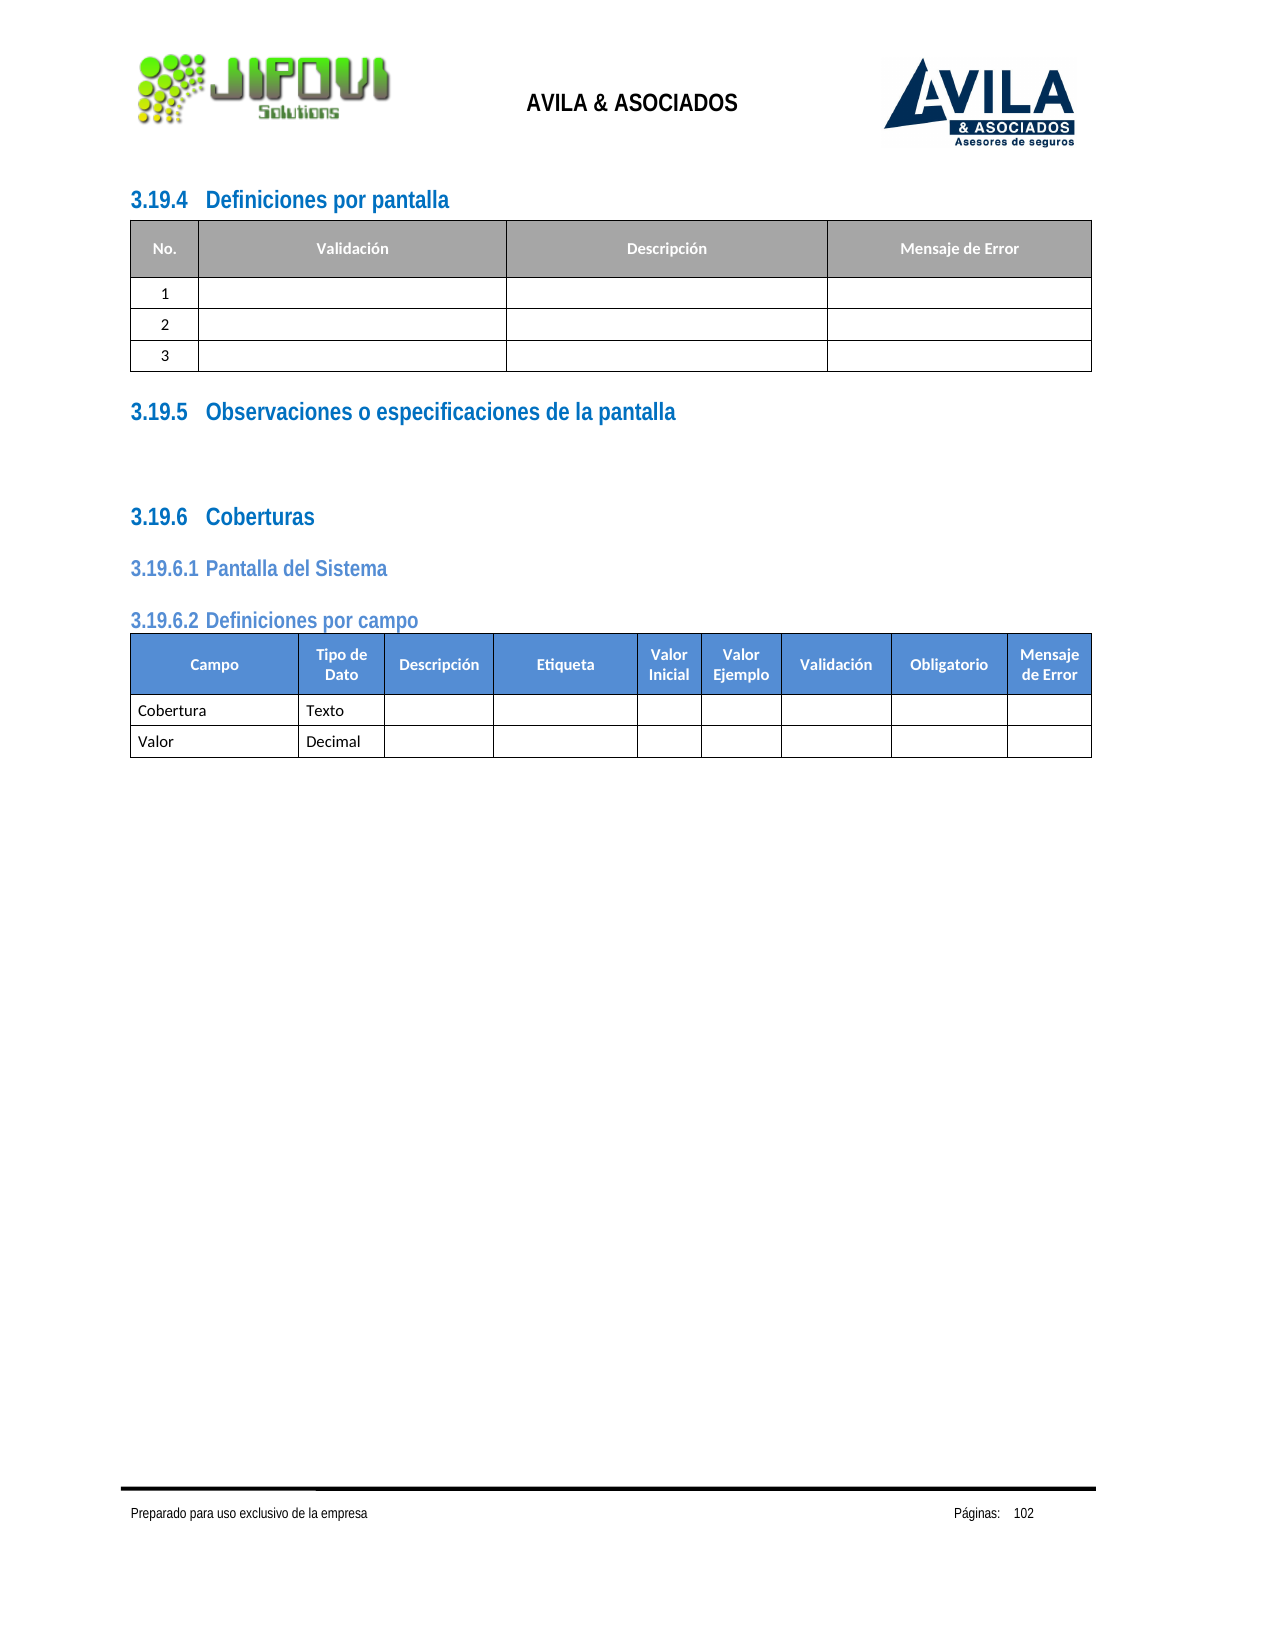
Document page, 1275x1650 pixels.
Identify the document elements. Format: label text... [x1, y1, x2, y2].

subtitle Definiciones por campo [131, 607, 1092, 633]
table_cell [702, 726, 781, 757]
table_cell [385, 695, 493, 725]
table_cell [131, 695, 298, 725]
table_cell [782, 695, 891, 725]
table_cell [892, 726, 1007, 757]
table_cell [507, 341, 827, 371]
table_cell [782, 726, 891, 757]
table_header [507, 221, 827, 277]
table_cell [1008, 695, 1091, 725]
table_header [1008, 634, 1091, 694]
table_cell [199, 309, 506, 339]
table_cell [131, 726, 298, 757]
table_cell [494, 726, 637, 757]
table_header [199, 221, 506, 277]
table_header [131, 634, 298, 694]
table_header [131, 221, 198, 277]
picture [881, 57, 1077, 148]
subtitle Pantalla del Sistema [131, 555, 1092, 582]
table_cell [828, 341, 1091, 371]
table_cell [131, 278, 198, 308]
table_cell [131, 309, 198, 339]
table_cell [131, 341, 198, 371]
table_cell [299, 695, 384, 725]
subtitle Observaciones o especificaciones de la pantalla [131, 397, 1092, 425]
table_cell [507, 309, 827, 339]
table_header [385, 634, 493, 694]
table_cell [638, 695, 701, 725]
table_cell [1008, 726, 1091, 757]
subtitle Coberturas [131, 502, 1092, 530]
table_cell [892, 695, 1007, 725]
subtitle Definiciones por pantalla [131, 184, 1092, 213]
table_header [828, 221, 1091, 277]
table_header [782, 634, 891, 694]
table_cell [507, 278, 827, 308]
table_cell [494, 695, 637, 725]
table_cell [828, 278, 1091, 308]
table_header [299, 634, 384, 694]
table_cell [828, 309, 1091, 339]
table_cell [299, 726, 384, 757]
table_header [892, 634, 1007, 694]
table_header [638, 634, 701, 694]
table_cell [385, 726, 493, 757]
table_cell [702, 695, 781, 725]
picture [131, 47, 394, 128]
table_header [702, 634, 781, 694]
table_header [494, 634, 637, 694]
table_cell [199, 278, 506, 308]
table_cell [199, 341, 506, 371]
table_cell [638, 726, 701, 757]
